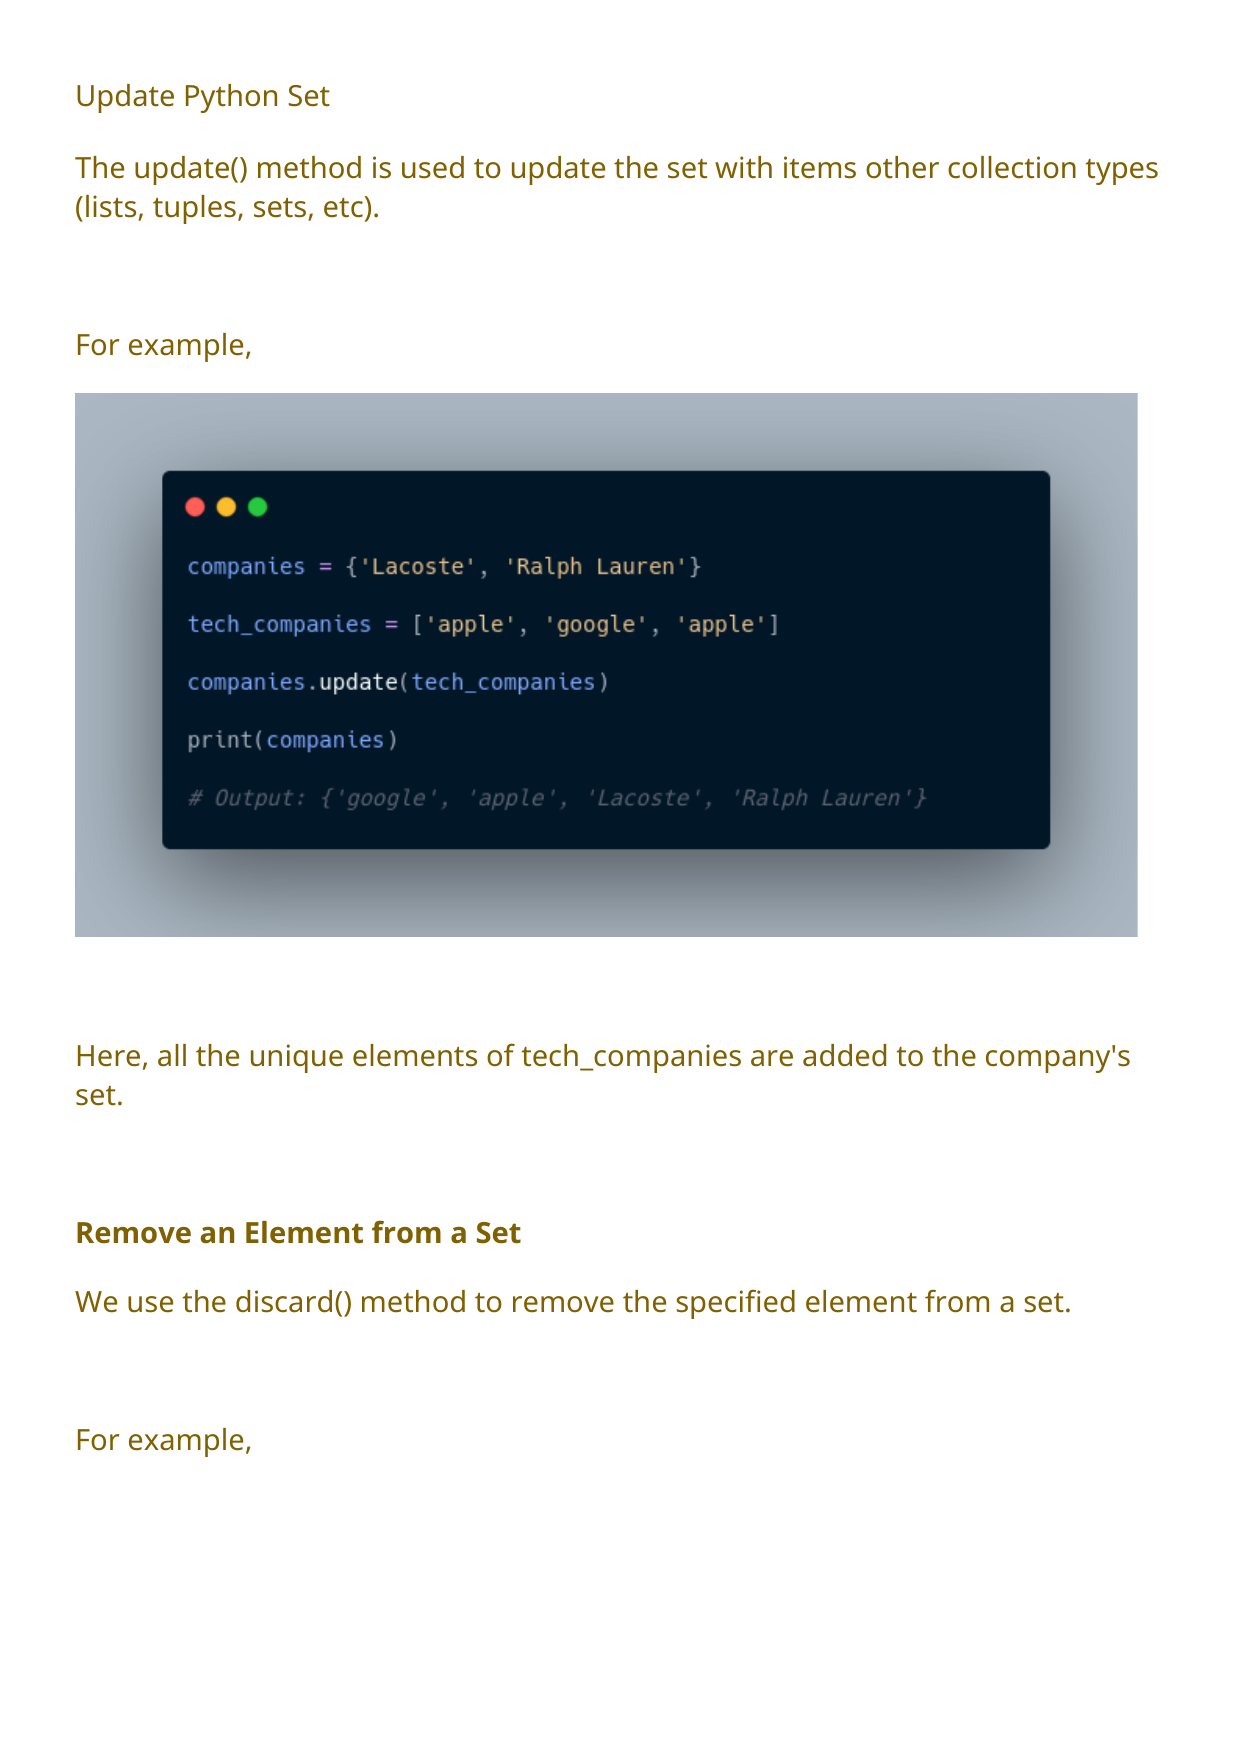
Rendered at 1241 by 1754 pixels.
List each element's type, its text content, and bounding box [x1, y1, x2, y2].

text For example, [75, 1419, 1165, 1459]
text For example, [75, 324, 1165, 364]
text Here, all the unique elements of tech_companies are added to the company's set. [75, 1035, 1165, 1114]
picture [75, 393, 1138, 937]
text The update() method is used to update the set with items other collection types (lists, tuples, sets, etc). [75, 147, 1165, 226]
text We use the discard() method to remove the specified element from a set. [75, 1281, 1165, 1321]
subtitle Remove an Element from a Set [75, 1212, 1165, 1252]
subtitle Update Python Set [75, 75, 1165, 115]
